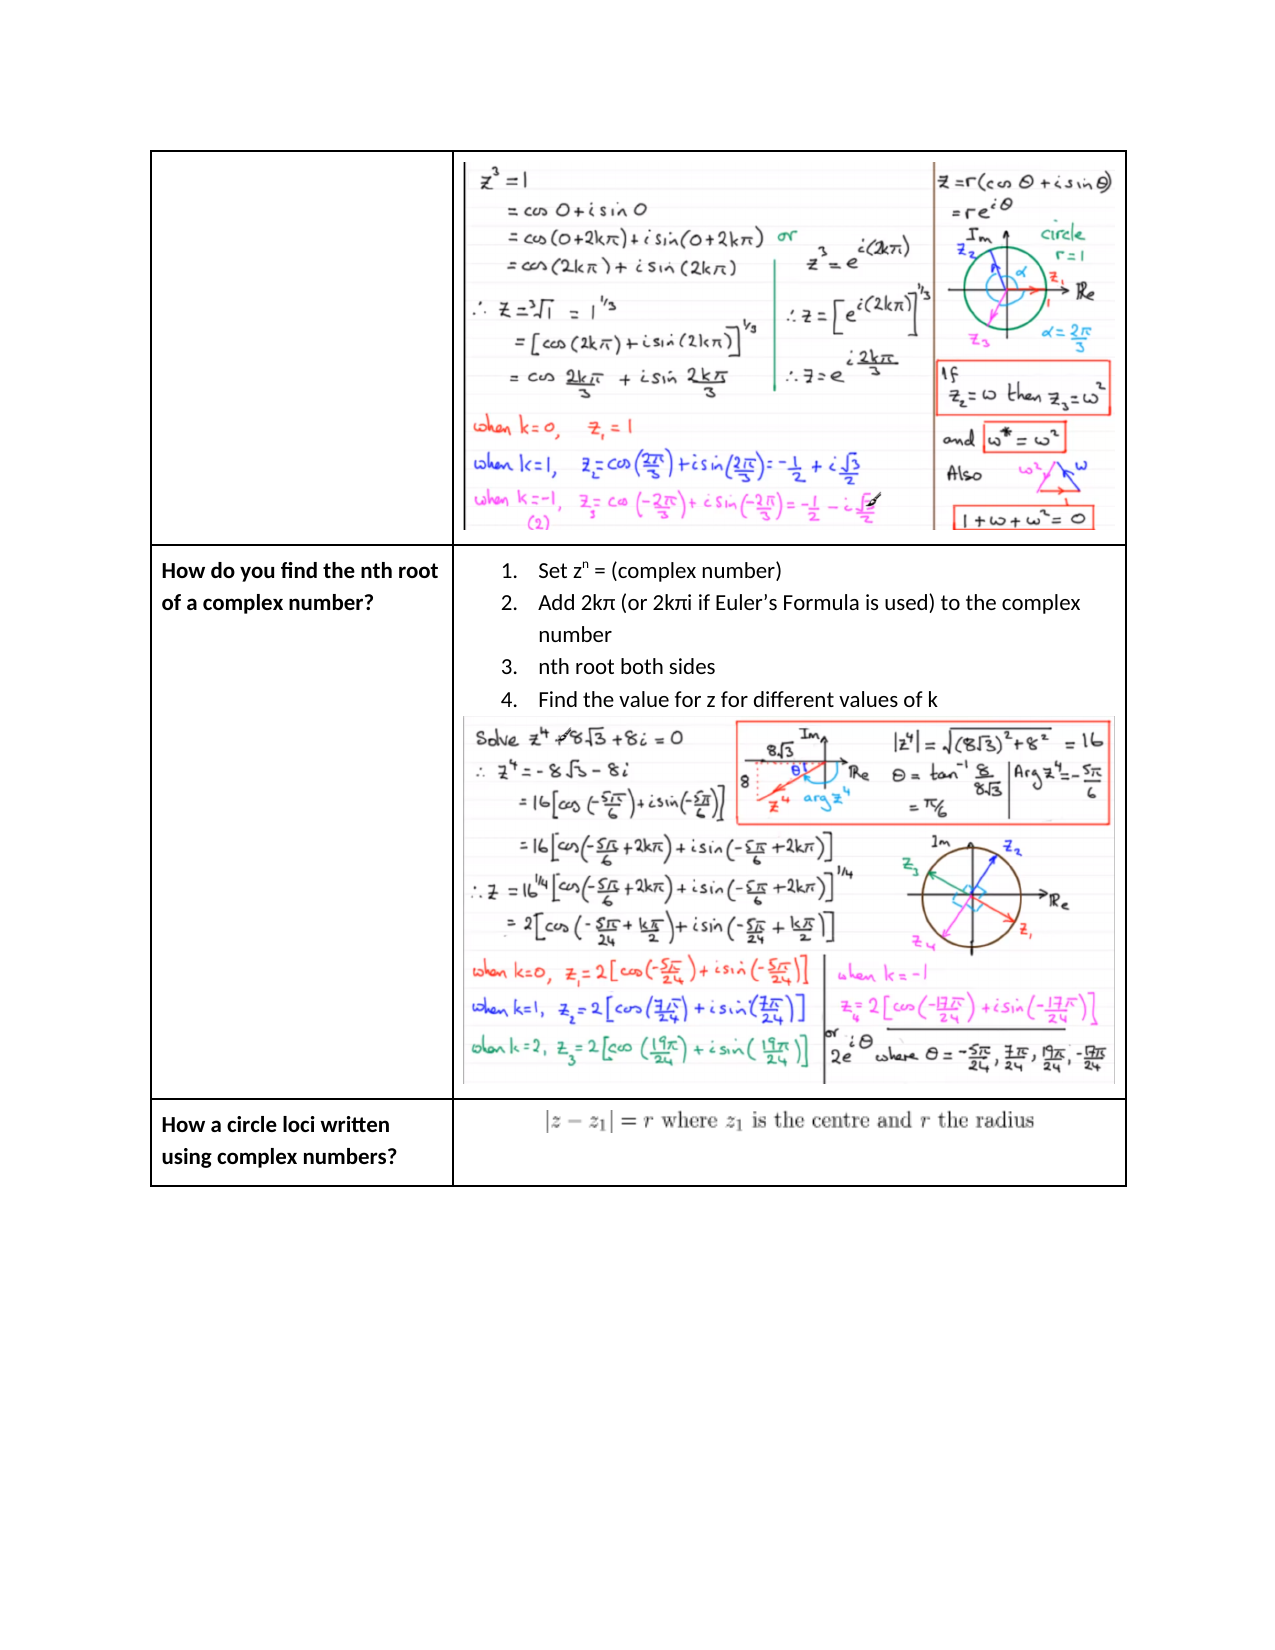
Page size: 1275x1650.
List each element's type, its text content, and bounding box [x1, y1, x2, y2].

picture [463, 716, 1115, 1084]
picture [463, 162, 1115, 530]
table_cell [454, 152, 1125, 543]
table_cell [152, 152, 452, 543]
table_cell Set zn = (complex number) Add 2kπ (or 2kπi if Euler’s Formula is used) to the complex number nth root both sides Find the value for z for different values of k [454, 546, 1125, 1098]
picture [536, 1110, 1043, 1133]
table_cell [454, 1100, 1125, 1185]
table_cell How do you find the nth root of a complex number? [152, 546, 452, 1098]
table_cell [152, 1100, 452, 1185]
